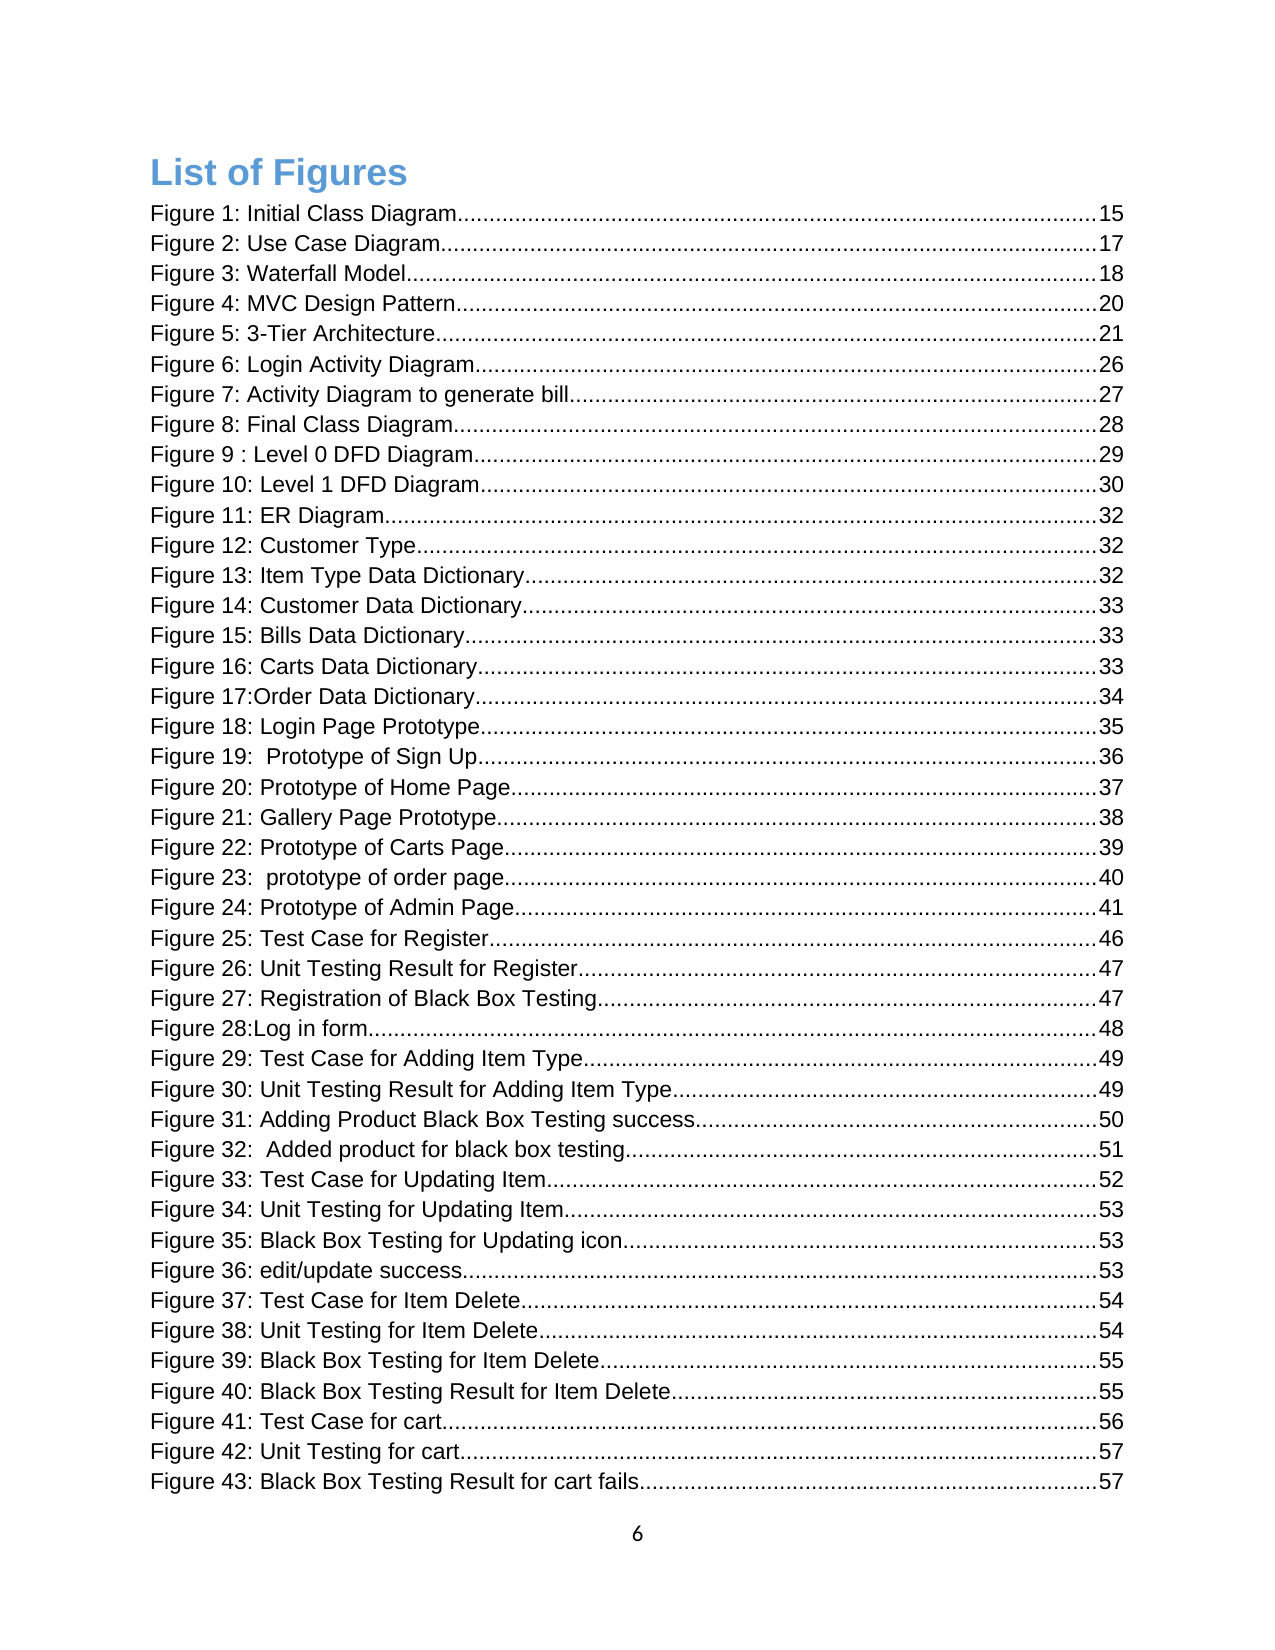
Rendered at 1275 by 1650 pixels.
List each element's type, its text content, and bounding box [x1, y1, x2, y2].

text Figure 31: Adding Product Black Box Testing success 50 [150, 1106, 1125, 1132]
text Figure 30: Unit Testing Result for Adding Item Type 49 [150, 1076, 1125, 1102]
text Figure 19: Prototype of Sign Up 36 [150, 743, 1125, 770]
text Figure 24: Prototype of Admin Page 41 [150, 894, 1125, 921]
text Figure 43: Black Box Testing Result for cart fails 57 [150, 1468, 1125, 1495]
text Figure 10: Level 1 DFD Diagram 30 [150, 471, 1125, 498]
text Figure 14: Customer Data Dictionary 33 [150, 592, 1125, 619]
text Figure 26: Unit Testing Result for Register 47 [150, 955, 1125, 981]
text Figure 1: Initial Class Diagram 15 [150, 199, 1125, 226]
text Figure 33: Test Case for Updating Item 52 [150, 1166, 1125, 1193]
text Figure 17:Order Data Dictionary 34 [150, 683, 1125, 709]
text Figure 27: Registration of Black Box Testing 47 [150, 985, 1125, 1011]
text Figure 2: Use Case Diagram 17 [150, 230, 1125, 256]
text Figure 9 : Level 0 DFD Diagram 29 [150, 441, 1125, 468]
text Figure 12: Customer Type 32 [150, 532, 1125, 558]
text List of Figures [150, 150, 1125, 193]
text Figure 34: Unit Testing for Updating Item 53 [150, 1196, 1125, 1223]
text Figure 41: Test Case for cart 56 [150, 1408, 1125, 1434]
text Figure 39: Black Box Testing for Item Delete 55 [150, 1347, 1125, 1374]
text Figure 36: edit/update success 53 [150, 1257, 1125, 1283]
text Figure 32: Added product for black box testing 51 [150, 1136, 1125, 1162]
text Figure 20: Prototype of Home Page 37 [150, 773, 1125, 800]
text Figure 3: Waterfall Model 18 [150, 260, 1125, 286]
text Figure 18: Login Page Prototype 35 [150, 713, 1125, 739]
text Figure 5: 3-Tier Architecture 21 [150, 320, 1125, 347]
text Figure 40: Black Box Testing Result for Item Delete 55 [150, 1378, 1125, 1404]
text Figure 42: Unit Testing for cart 57 [150, 1438, 1125, 1464]
text Figure 23: prototype of order page 40 [150, 864, 1125, 891]
text Figure 38: Unit Testing for Item Delete 54 [150, 1317, 1125, 1344]
text Figure 35: Black Box Testing for Updating icon 53 [150, 1227, 1125, 1253]
text Figure 15: Bills Data Dictionary 33 [150, 622, 1125, 649]
text Figure 13: Item Type Data Dictionary 32 [150, 562, 1125, 588]
text Figure 8: Final Class Diagram 28 [150, 411, 1125, 437]
text Figure 29: Test Case for Adding Item Type 49 [150, 1045, 1125, 1072]
text Figure 28:Log in form 48 [150, 1015, 1125, 1042]
text Figure 25: Test Case for Register 46 [150, 924, 1125, 951]
text Figure 7: Activity Diagram to generate bill 27 [150, 381, 1125, 407]
text Figure 37: Test Case for Item Delete 54 [150, 1287, 1125, 1313]
text Figure 16: Carts Data Dictionary 33 [150, 653, 1125, 679]
text Figure 22: Prototype of Carts Page 39 [150, 834, 1125, 860]
text Figure 21: Gallery Page Prototype 38 [150, 804, 1125, 830]
text Figure 4: MVC Design Pattern 20 [150, 290, 1125, 317]
text Figure 11: ER Diagram 32 [150, 502, 1125, 528]
text Figure 6: Login Activity Diagram 26 [150, 351, 1125, 377]
